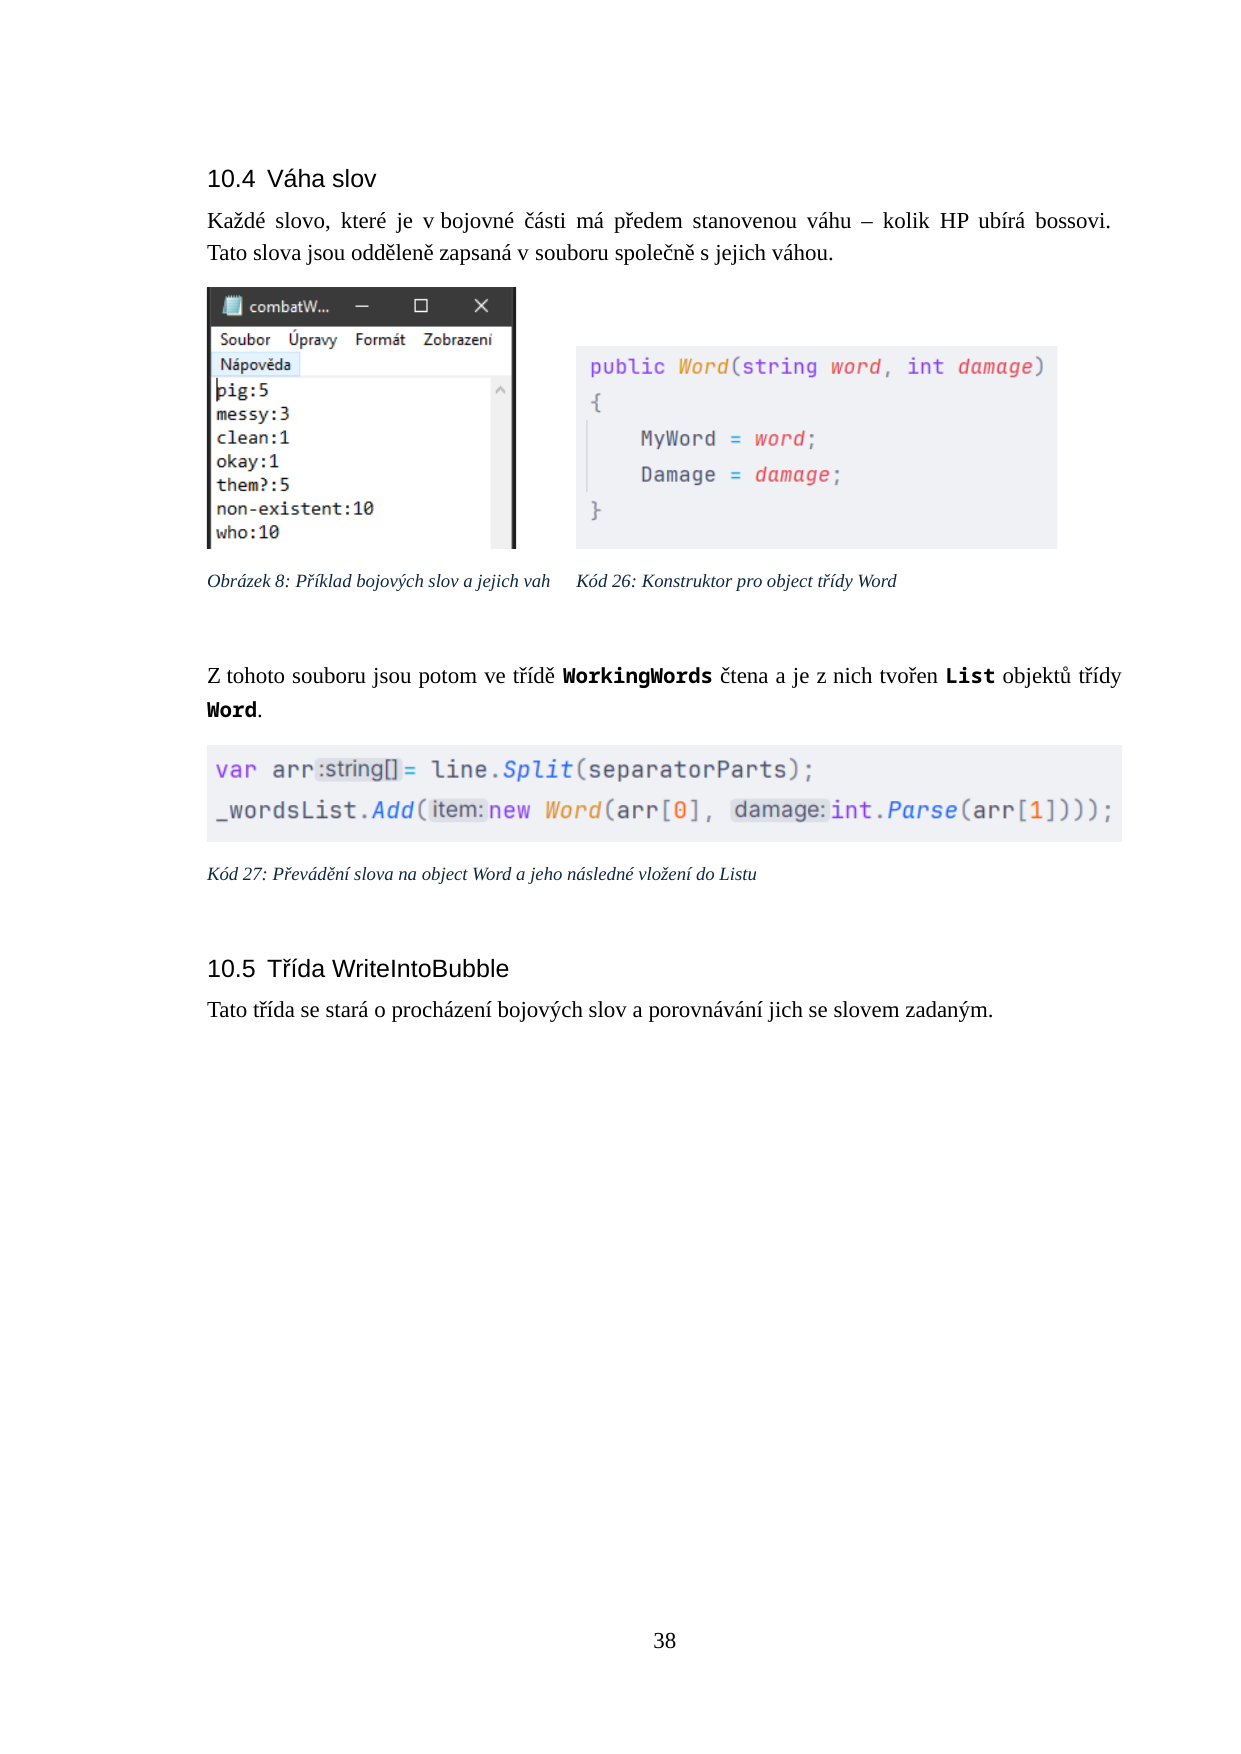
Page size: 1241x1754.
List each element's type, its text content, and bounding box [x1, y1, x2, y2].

subtitle Váha slov [207, 164, 1122, 193]
text Kód 27: Převádění slova na object Word a jeho následné vložení do Listu [207, 863, 1122, 884]
picture [206, 287, 517, 549]
text Každé slovo, které je v bojovné části má předem stanovenou váhu – kolik HP ubírá bossovi. Tato slova jsou odděleně zapsaná v souboru společně s jejich váhou. [207, 207, 1122, 265]
picture [206, 745, 1123, 842]
text Z tohoto souboru jsou potom ve třídě WorkingWords čtena a je z nich tvořen List objektů třídy Word. [207, 661, 1122, 723]
text Tato třída se stará o procházení bojových slov a porovnávání jich se slovem zadaným. [207, 996, 1122, 1023]
subtitle Třída WriteIntoBubble [207, 954, 1122, 982]
text Obrázek 8: Příklad bojových slov a jejich vah Kód 26: Konstruktor pro object třídy Word [207, 570, 1122, 592]
picture [576, 346, 1058, 549]
